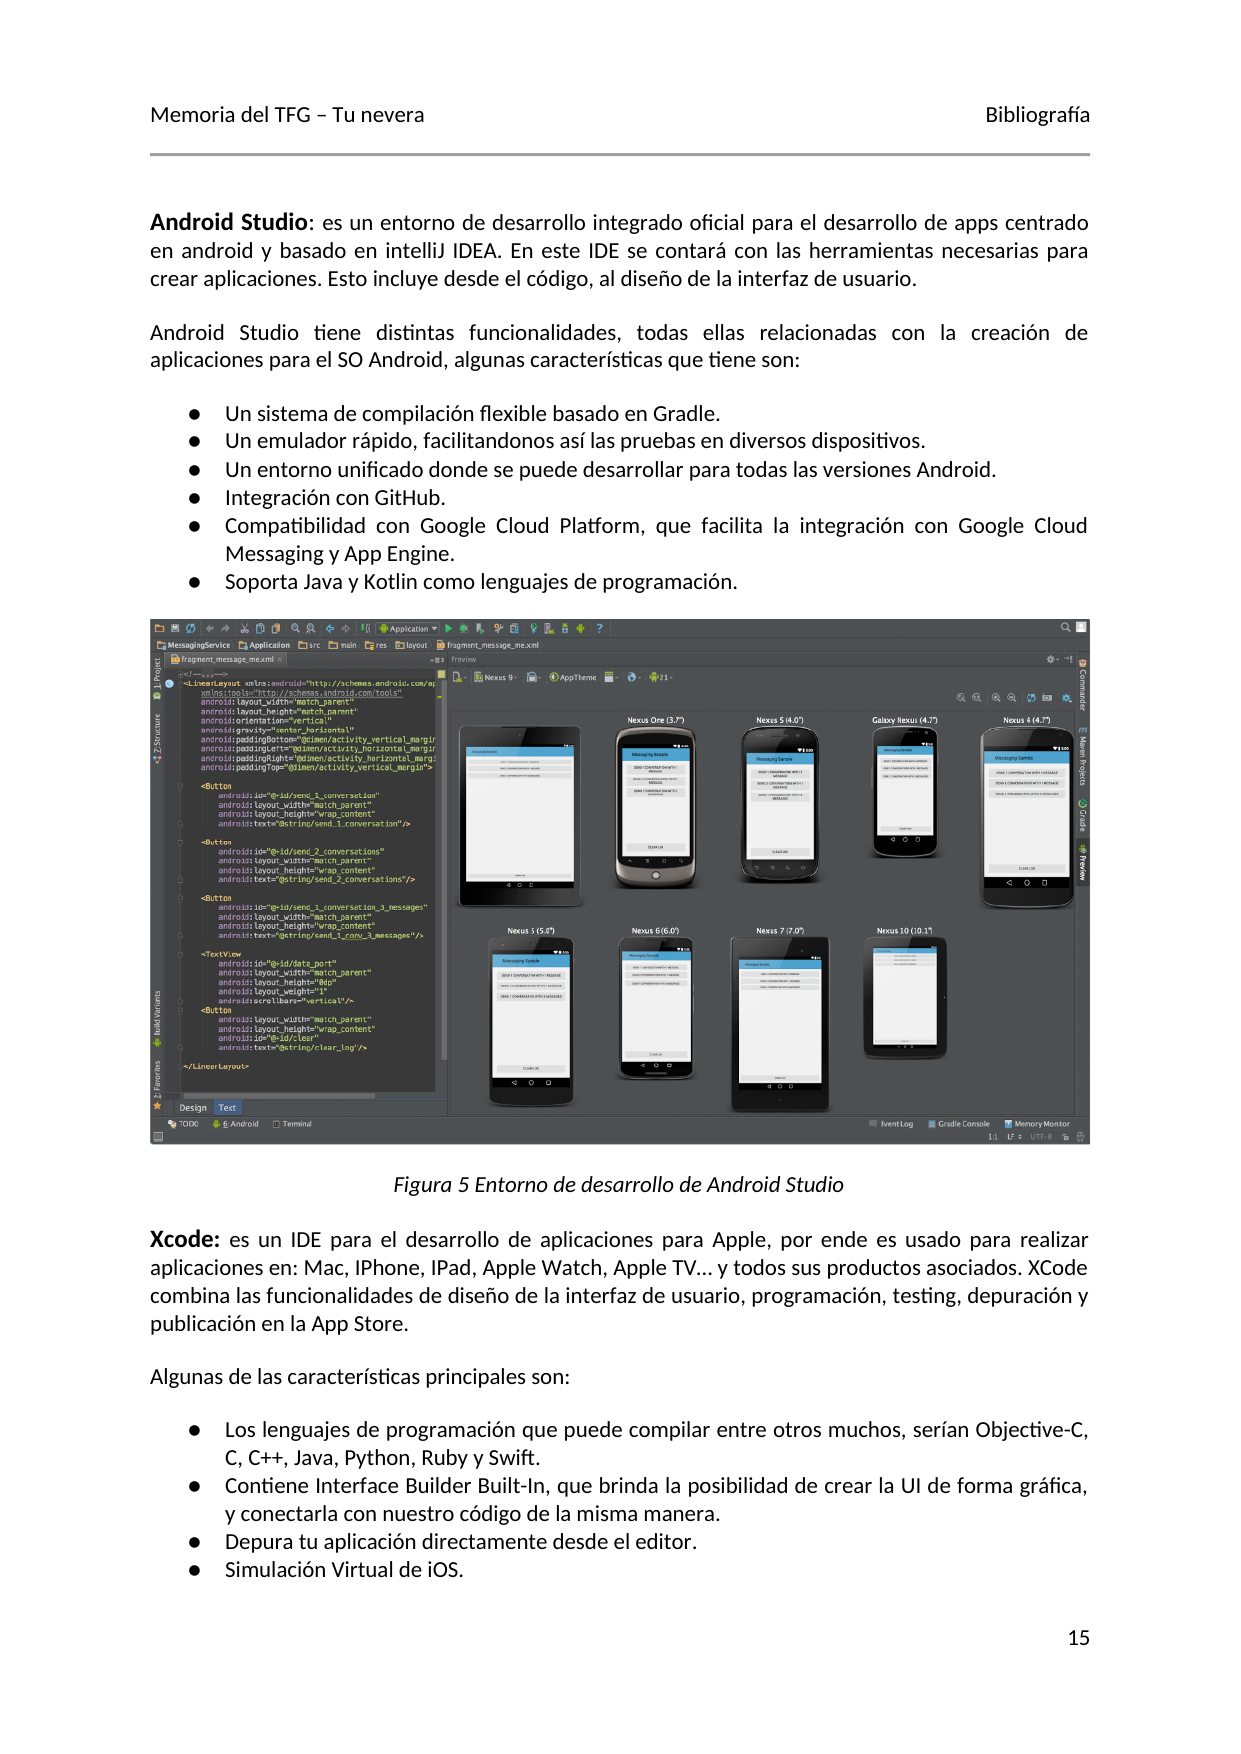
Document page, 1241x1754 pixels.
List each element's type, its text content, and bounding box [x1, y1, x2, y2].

list Contiene Interface Builder Built-In, que brinda la posibilidad de crear la UI de forma gráfica, y conectarla con nuestro código de la misma manera. [187, 1471, 1090, 1527]
list Los lenguajes de programación que puede compilar entre otros muchos, serían Objective-C, C, C++, Java, Python, Ruby y Swift. [187, 1415, 1090, 1471]
text Android Studio tiene distintas funcionalidades, todas ellas relacionadas con la creación de aplicaciones para el SO Android, algunas características que tiene son: [150, 318, 1090, 374]
list Simulación Virtual de iOS. [187, 1556, 1090, 1583]
list Soporta Java y Kotlin como lenguajes de programación. [187, 567, 1090, 595]
text Algunas de las características principales son: [150, 1362, 1090, 1390]
picture [150, 619, 1091, 1145]
text Android Studio: es un entorno de desarrollo integrado oficial para el desarrollo de apps centrado en android y basado en intelliJ IDEA. En este IDE se contará con las herramientas necesarias para crear aplicaciones. Esto incluye desde el código, al diseño de la interfaz de usuario. [150, 206, 1090, 293]
list Un emulador rápido, facilitandonos así las pruebas en diversos dispositivos. [187, 427, 1090, 455]
text Figura 5 Entorno de desarrollo de Android Studio [150, 1170, 1090, 1198]
list Compatibilidad con Google Cloud Platform, que facilita la integración con Google Cloud Messaging y App Engine. [187, 511, 1090, 567]
list Depura tu aplicación directamente desde el editor. [187, 1527, 1090, 1556]
list Un sistema de compilación flexible basado en Gradle. [187, 399, 1090, 427]
list Integración con GitHub. [187, 483, 1090, 511]
list Un entorno unificado donde se puede desarrollar para todas las versiones Android. [187, 455, 1090, 483]
text Xcode: es un IDE para el desarrollo de aplicaciones para Apple, por ende es usado para realizar aplicaciones en: Mac, IPhone, IPad, Apple Watch, Apple TV… y todos sus productos asociados. XCode combina las funcionalidades de diseño de la interfaz de usuario, programación, testing, depuración y publicación en la App Store. [150, 1223, 1090, 1337]
